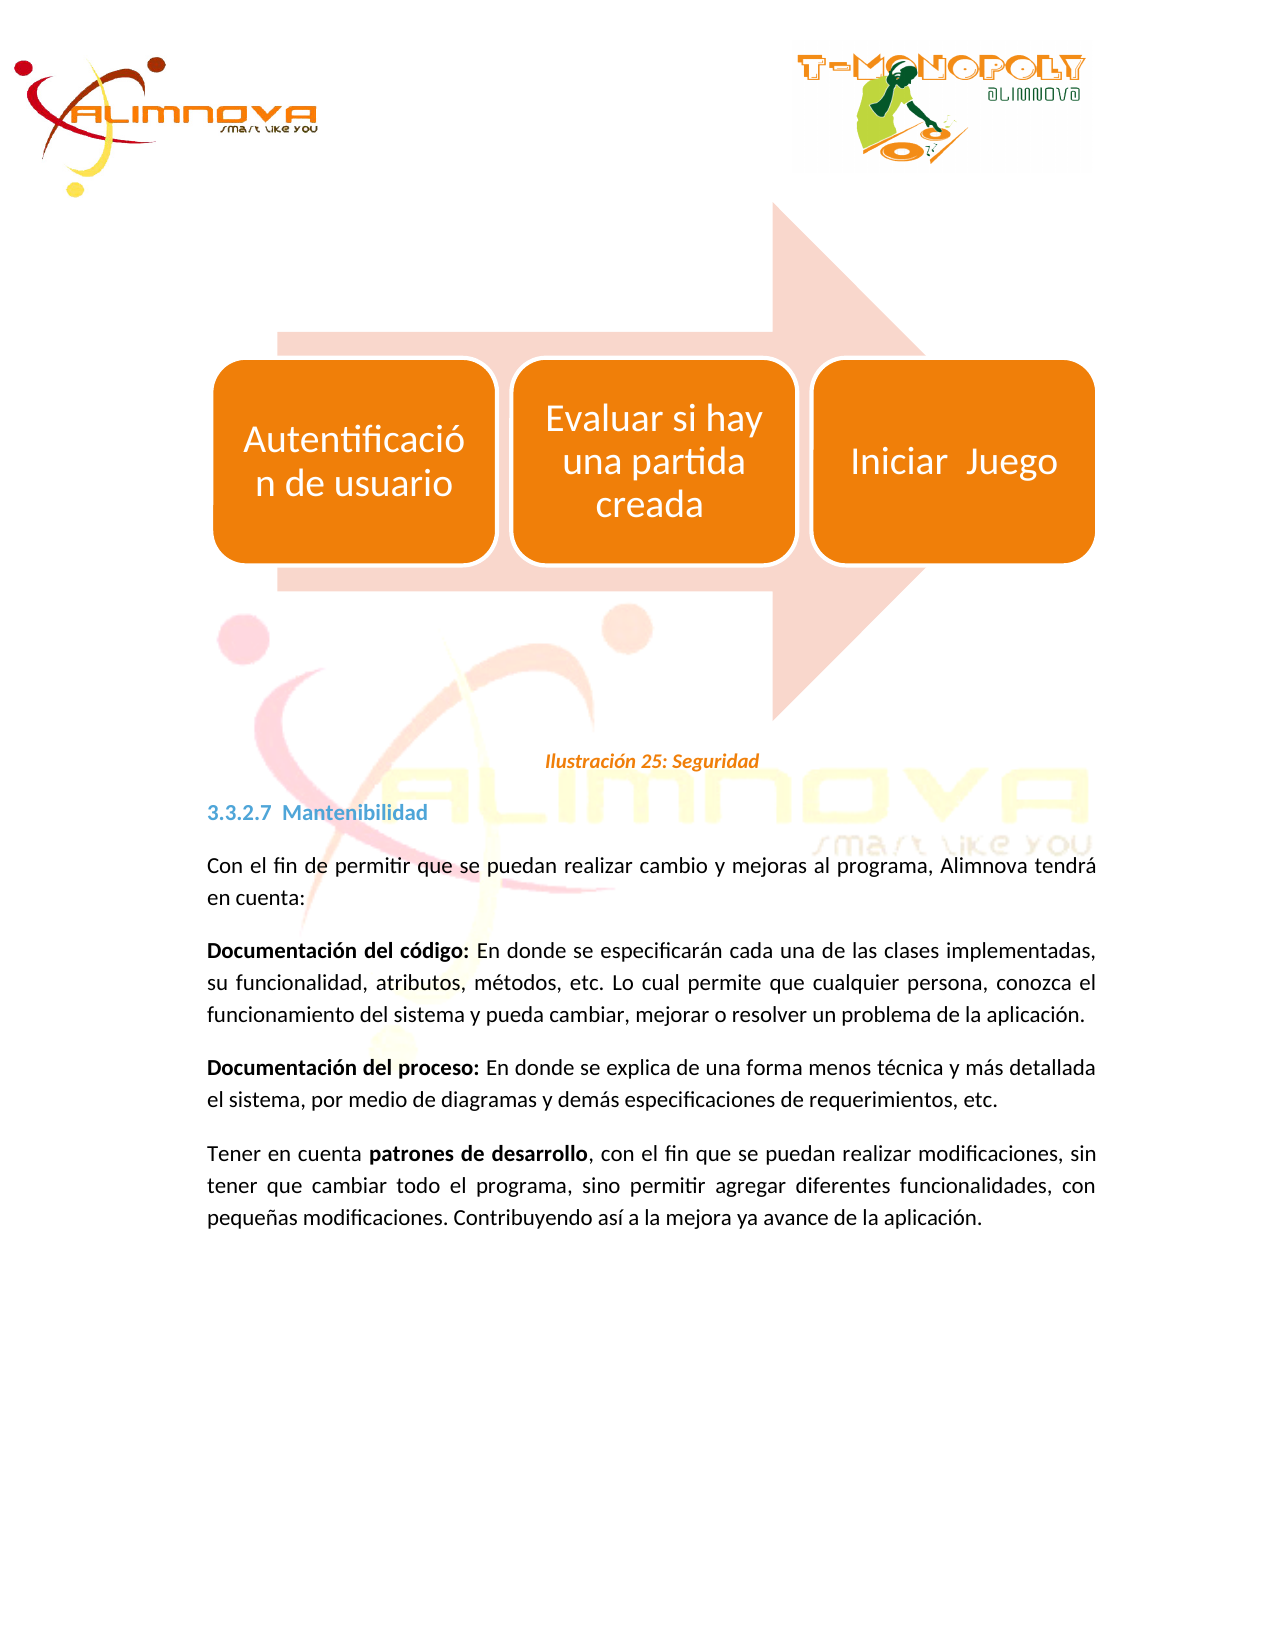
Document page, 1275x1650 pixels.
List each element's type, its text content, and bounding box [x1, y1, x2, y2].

picture [10, 55, 319, 199]
text Tener en cuenta patrones de desarrollo, con el fin que se puedan realizar modificaciones, sin tener que cambiar todo el programa, sino permitir agregar diferentes funcionalidades, con pequeñas modificaciones. Contribuyendo así a la mejora ya avance de la aplicación. [207, 1139, 1098, 1231]
subtitle 3.3.2.7 Mantenibilidad [207, 798, 1098, 826]
text Con el fin de permitir que se puedan realizar cambio y mejoras al programa, Alimnova tendrá en cuenta: [207, 851, 1098, 911]
text Documentación del código: En donde se especificarán cada una de las clases implementadas, su funcionalidad, atributos, métodos, etc. Lo cual permite que cualquier persona, conozca el funcionamiento del sistema y pueda cambiar, mejorar o resolver un problema de la aplicación. [207, 936, 1098, 1028]
text Ilustración 25: Seguridad [207, 748, 1098, 773]
picture [792, 40, 1093, 173]
text Documentación del proceso: En donde se explica de una forma menos técnica y más detallada el sistema, por medio de diagramas y demás especificaciones de requerimientos, etc. [207, 1053, 1098, 1114]
